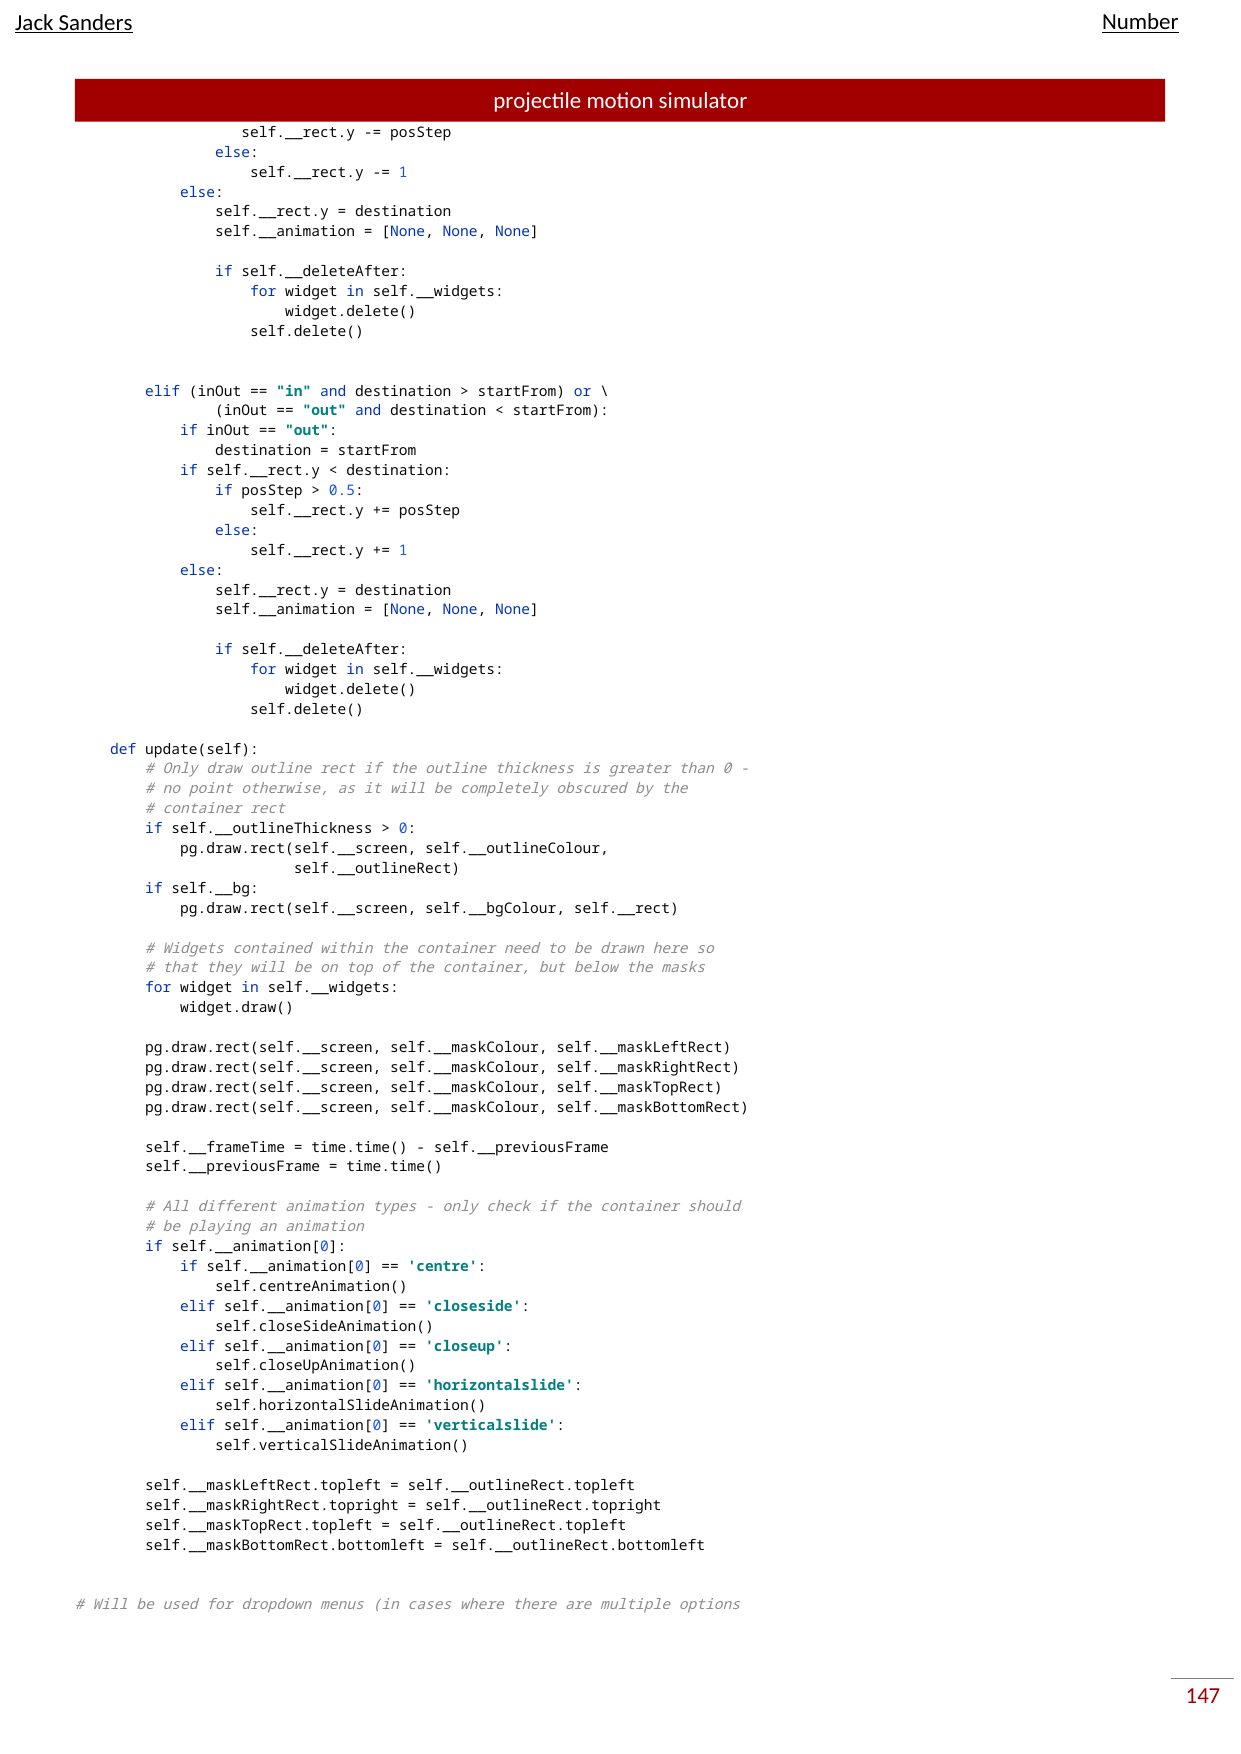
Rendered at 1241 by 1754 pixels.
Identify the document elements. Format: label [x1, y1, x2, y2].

text [75, 122, 1165, 1614]
